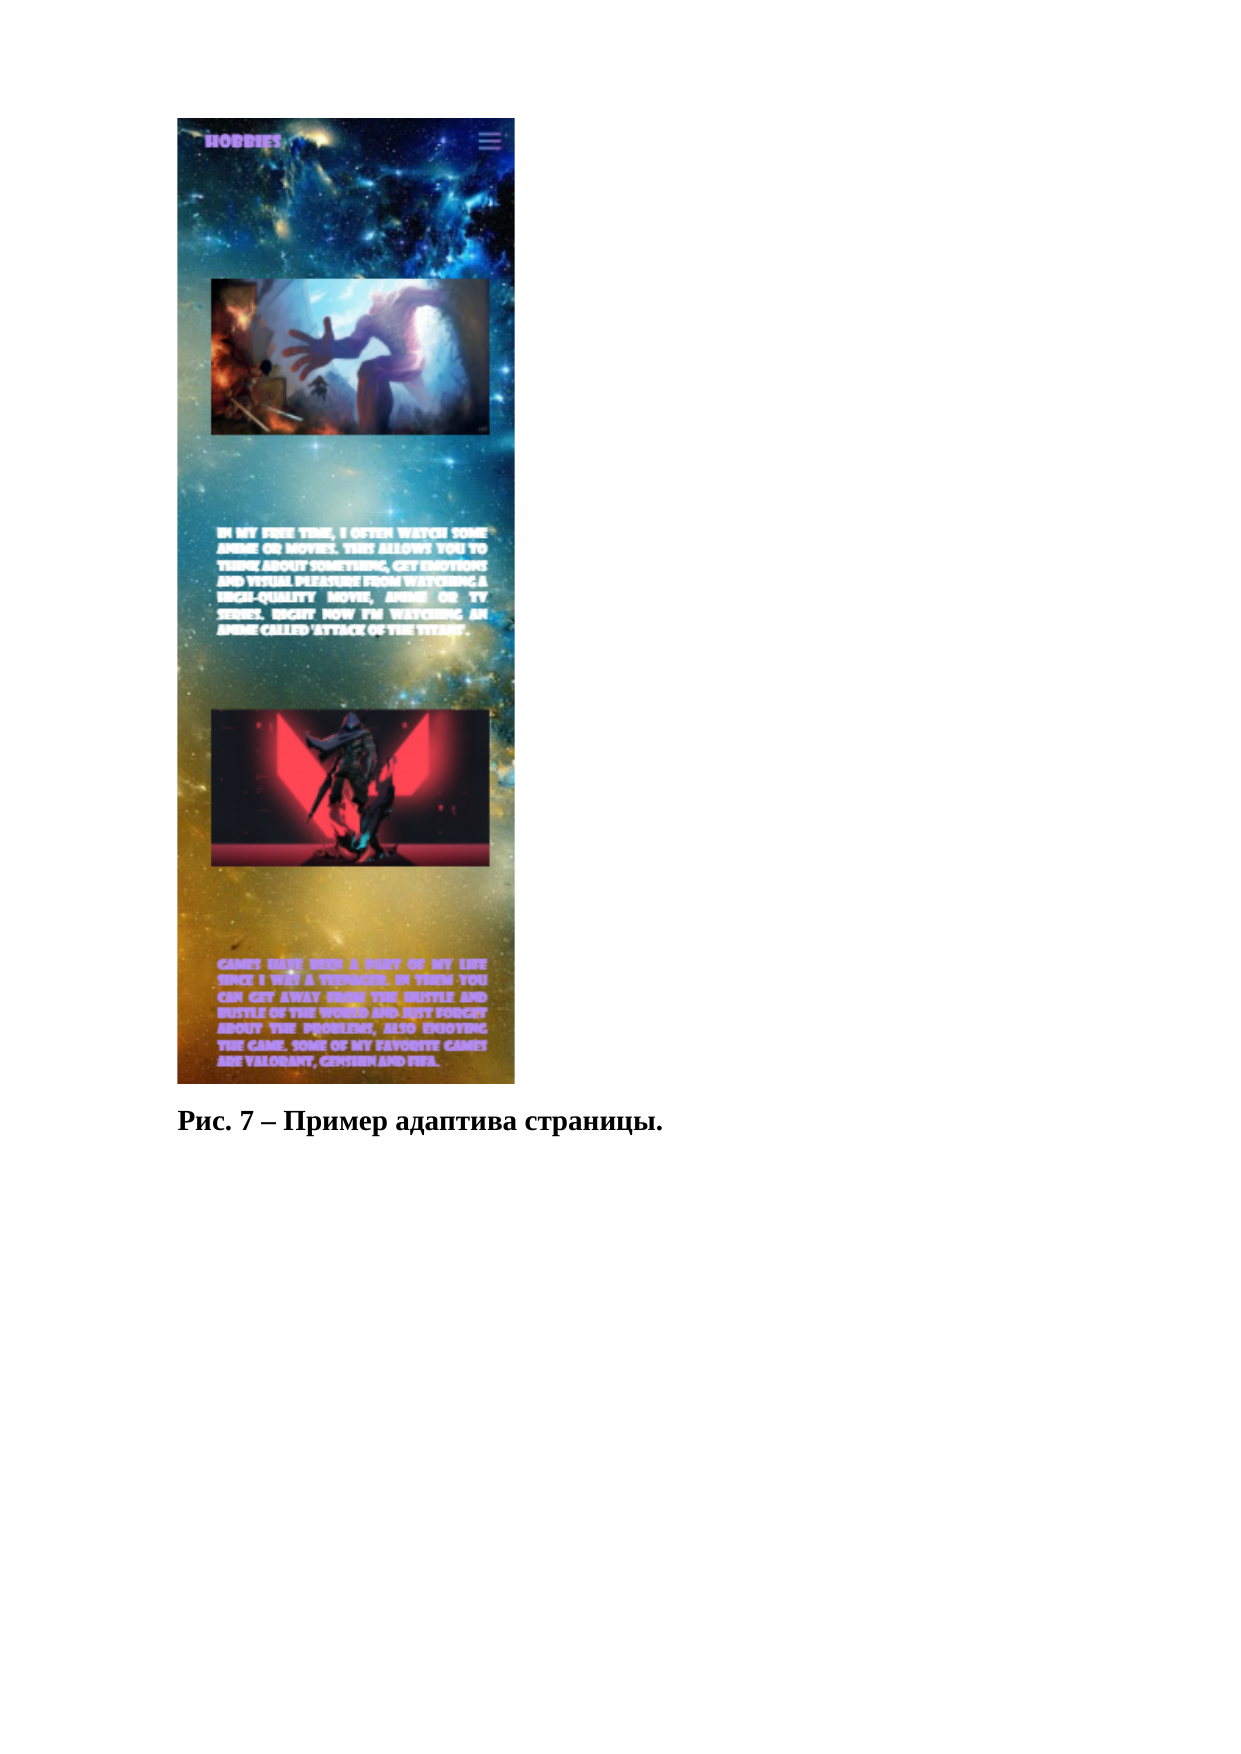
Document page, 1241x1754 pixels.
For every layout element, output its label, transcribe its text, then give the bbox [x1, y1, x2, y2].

picture [177, 118, 515, 1084]
text Рис. 7 – Пример адаптива страницы. [177, 1103, 1152, 1136]
